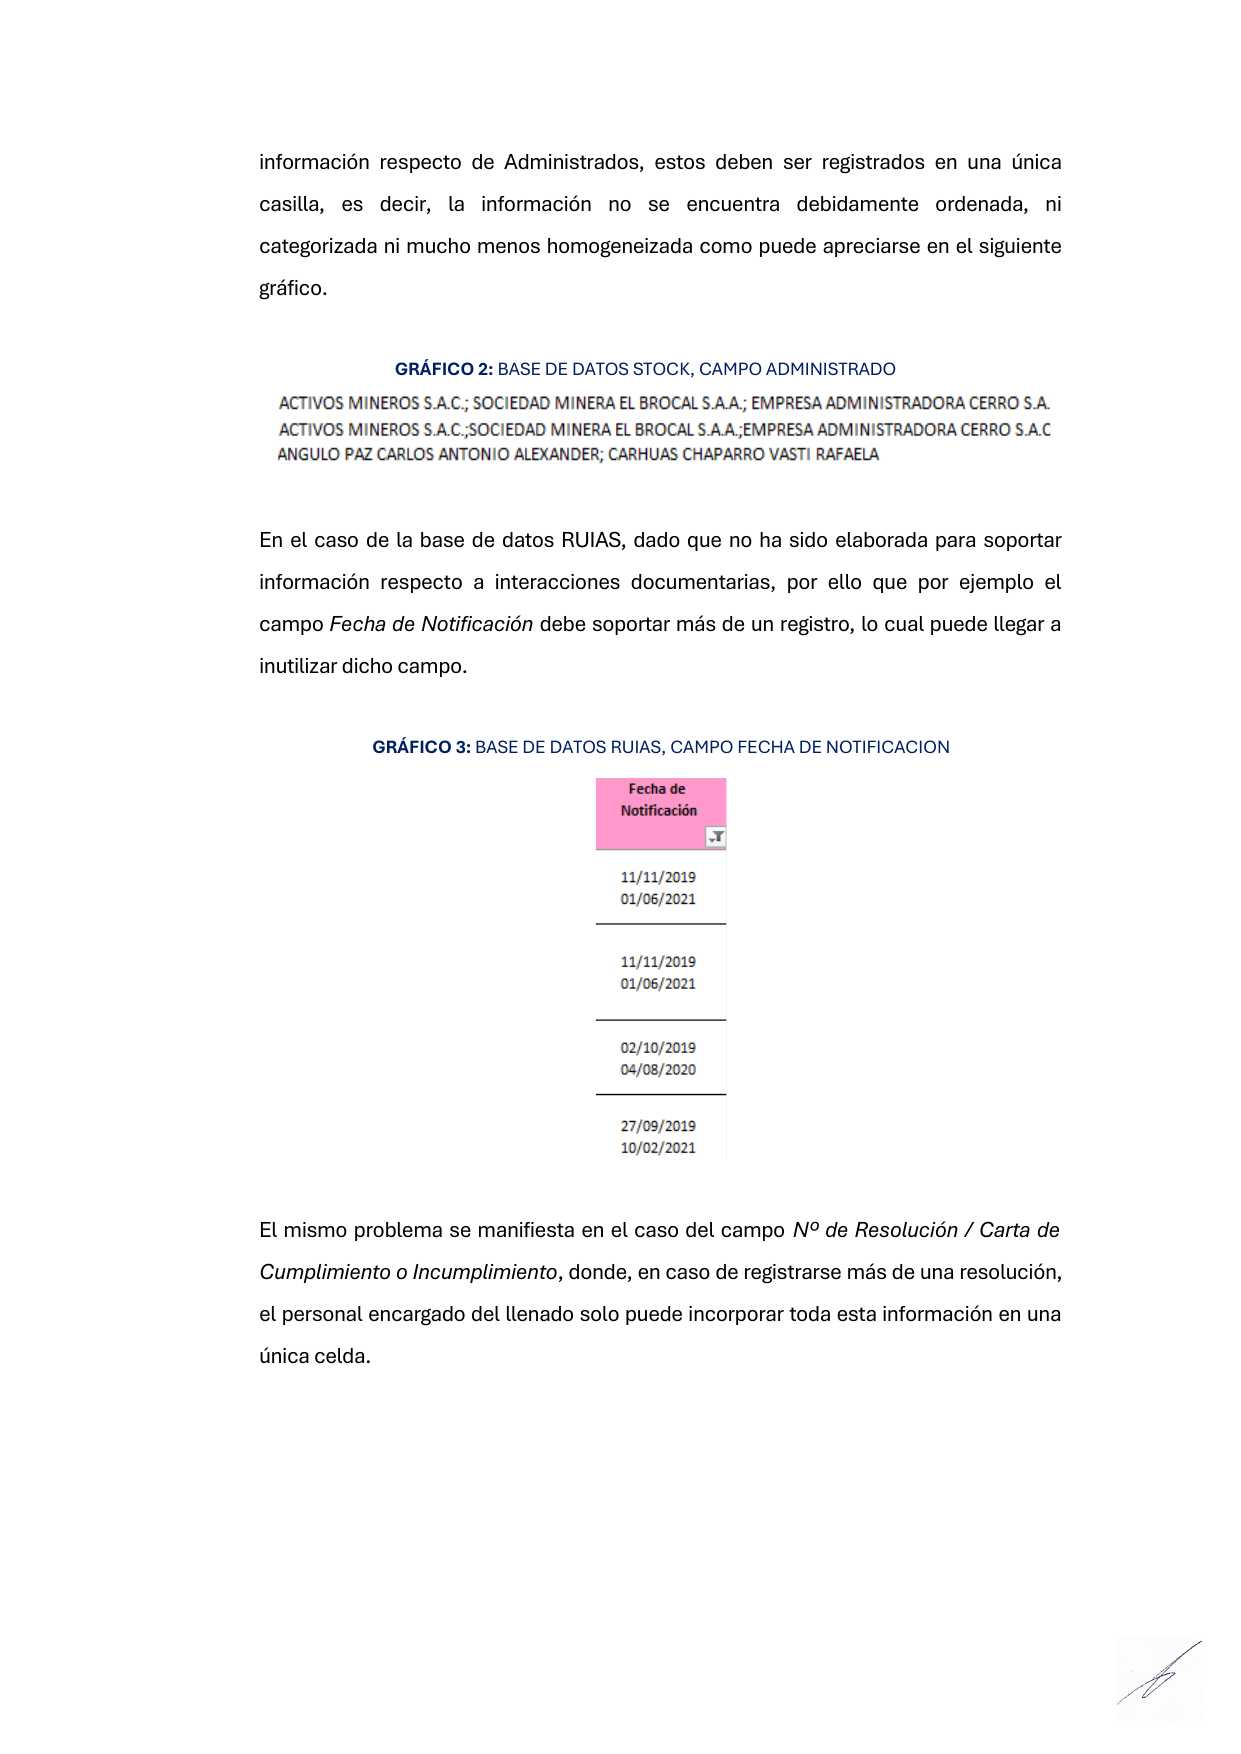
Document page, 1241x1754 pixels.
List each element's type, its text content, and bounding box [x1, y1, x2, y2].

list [259, 148, 1063, 302]
list En el caso de la base de datos RUIAS, dado que no ha sido elaborada para soportar información respecto a interacciones documentarias, por ello que por ejemplo el campo Fecha de Notificación debe soportar más de un registro, lo cual puede llegar a inutilizar dicho campo. [259, 526, 1063, 680]
picture [595, 778, 727, 1160]
list Ç [259, 442, 1063, 470]
list El mismo problema se manifiesta en el caso del campo Nº de Resolución / Carta de Cumplimiento o Incumplimiento, donde, en caso de registrarse más de una resolución, el personal encargado del llenado solo puede incorporar toda esta información en una única celda. [259, 1216, 1063, 1369]
picture [277, 394, 1051, 468]
picture [1117, 1637, 1206, 1721]
